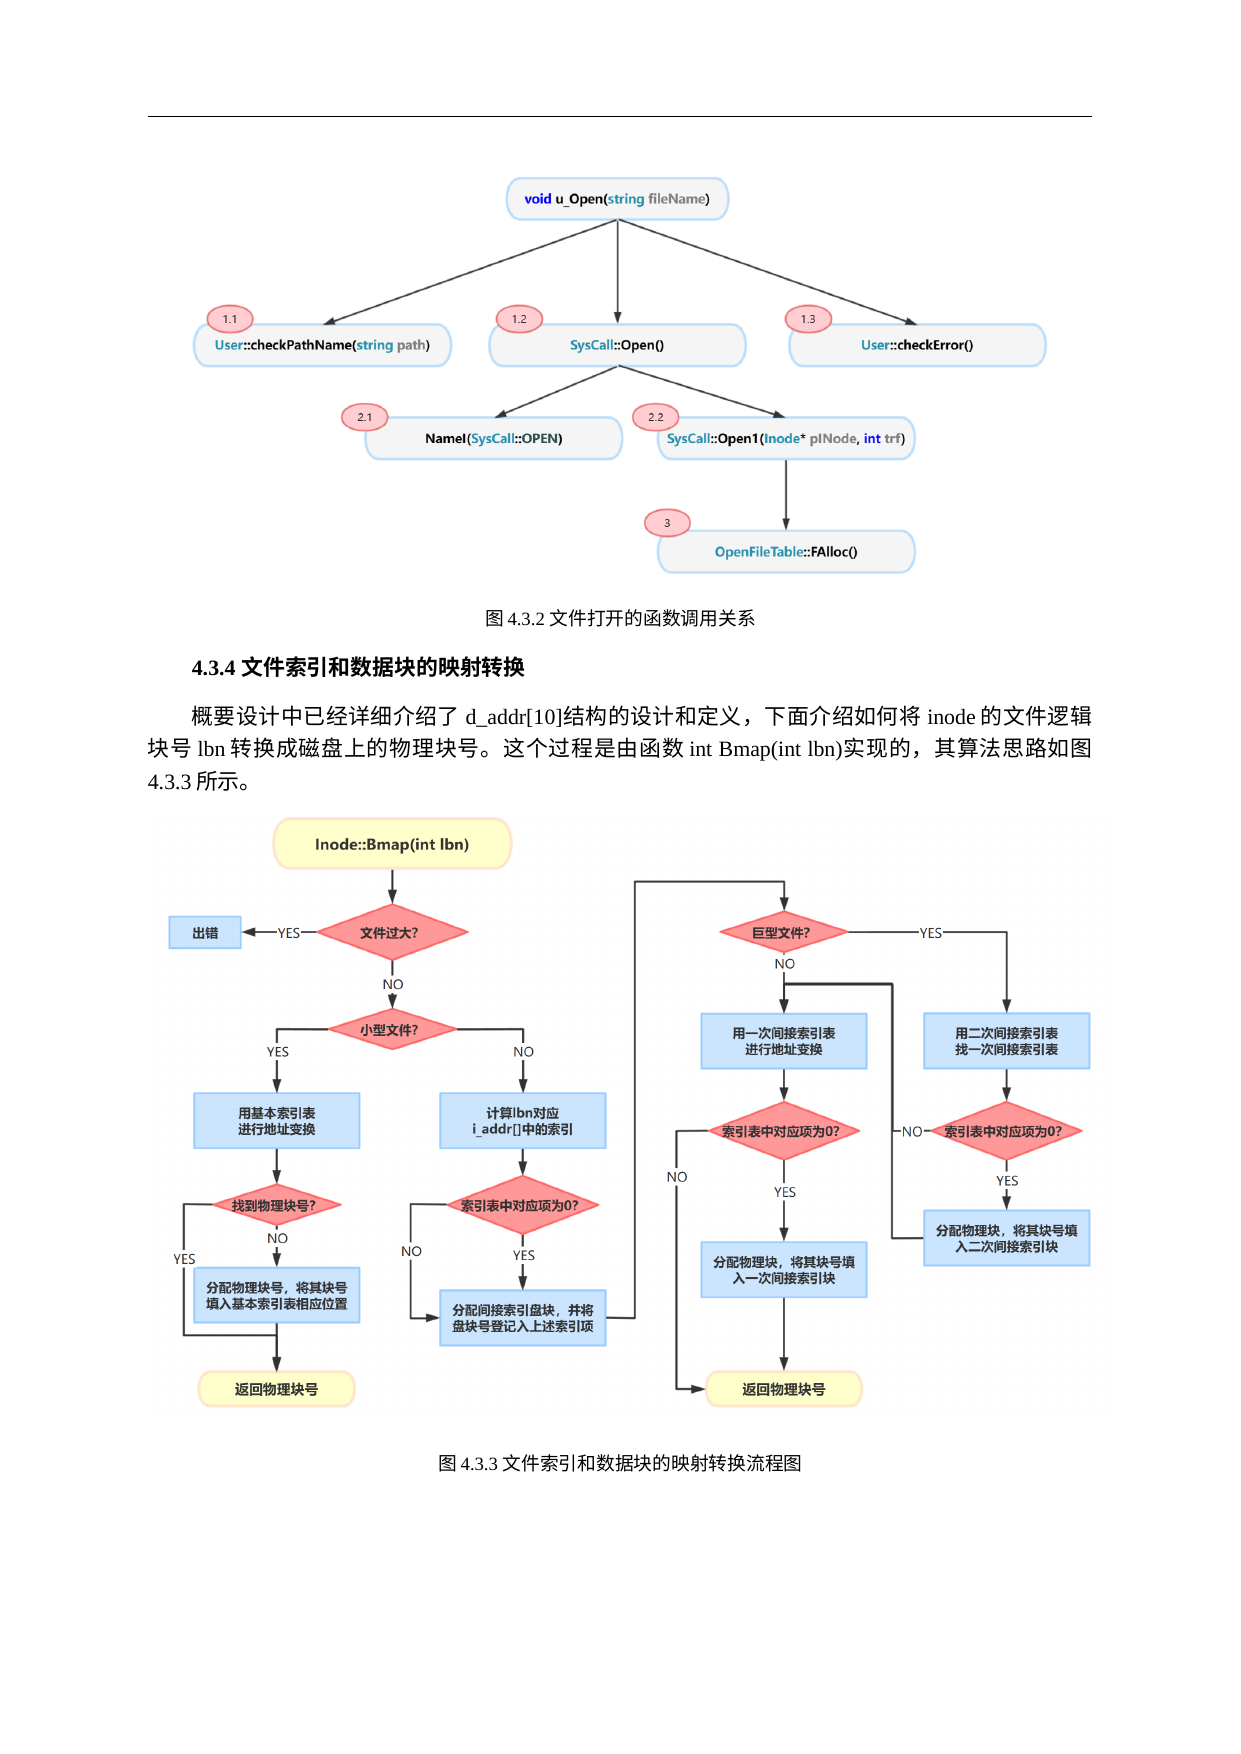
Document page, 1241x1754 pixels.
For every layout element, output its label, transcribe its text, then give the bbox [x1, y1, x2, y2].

picture [182, 162, 1058, 581]
text 概要设计中已经详细介绍了d_addr[10]结构的设计和定义，下面介绍如何将inode的文件逻辑块号lbn转换成磁盘上的物理块号。这个过程是由函数int Bmap(int lbn)实现的，其算法思路如图4.3.3所示。 [148, 698, 1092, 796]
subtitle 4.3.4 文件索引和数据块的映射转换 [148, 649, 1092, 682]
text 图4.3.2 文件打开的函数调用关系 [148, 601, 1092, 633]
picture [147, 812, 1112, 1414]
text 图4.3.3 文件索引和数据块的映射转换流程图 [148, 1446, 1092, 1478]
